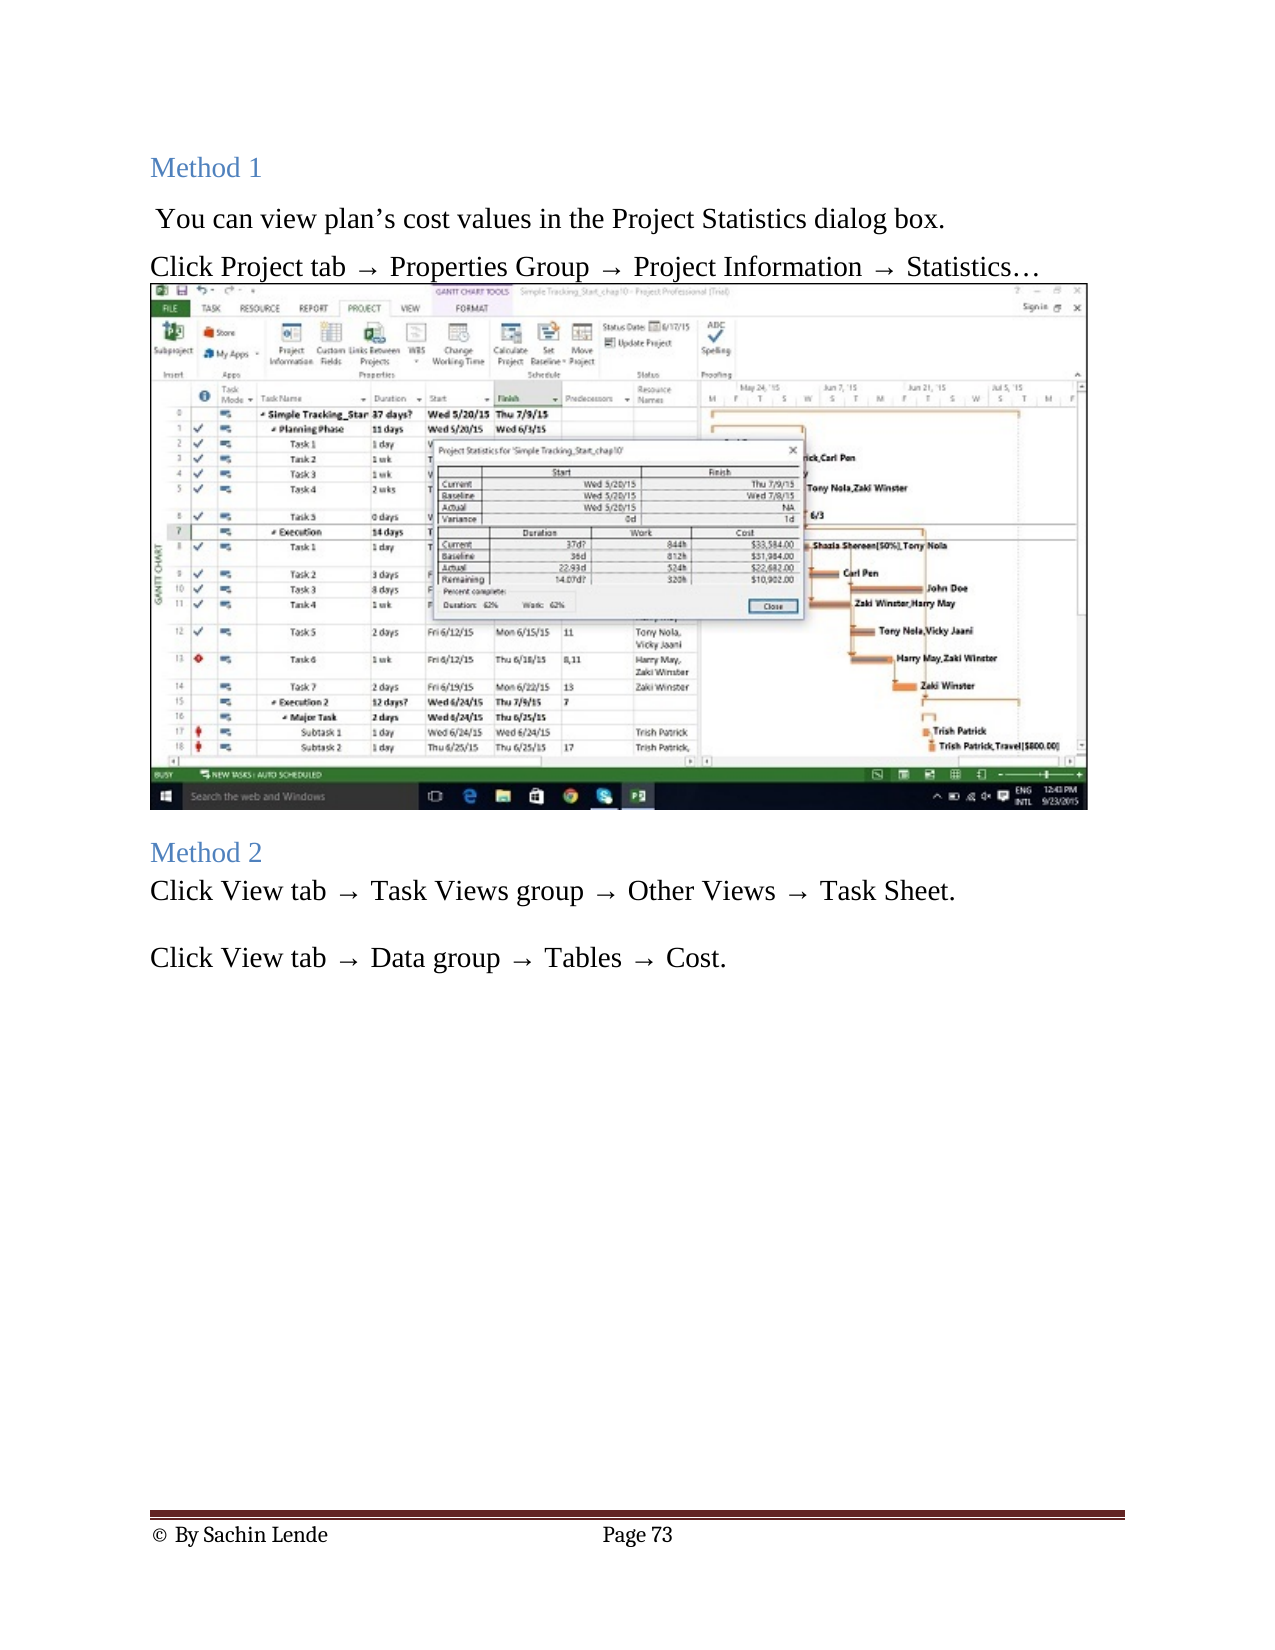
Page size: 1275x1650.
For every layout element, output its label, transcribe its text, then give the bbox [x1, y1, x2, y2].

picture [150, 283, 1088, 810]
subtitle Method 1 [150, 150, 1125, 183]
text Click View tab → Data group → Tables → Cost. [150, 940, 1125, 974]
subtitle Method 2 [150, 835, 1125, 868]
text Click View tab → Task Views group → Other Views → Task Sheet. [150, 873, 1125, 907]
text Click Project tab → Properties Group → Project Information → Statistics… [150, 249, 1125, 283]
text You can view plan’s cost values in the Project Statistics dialog box. [155, 201, 1120, 234]
